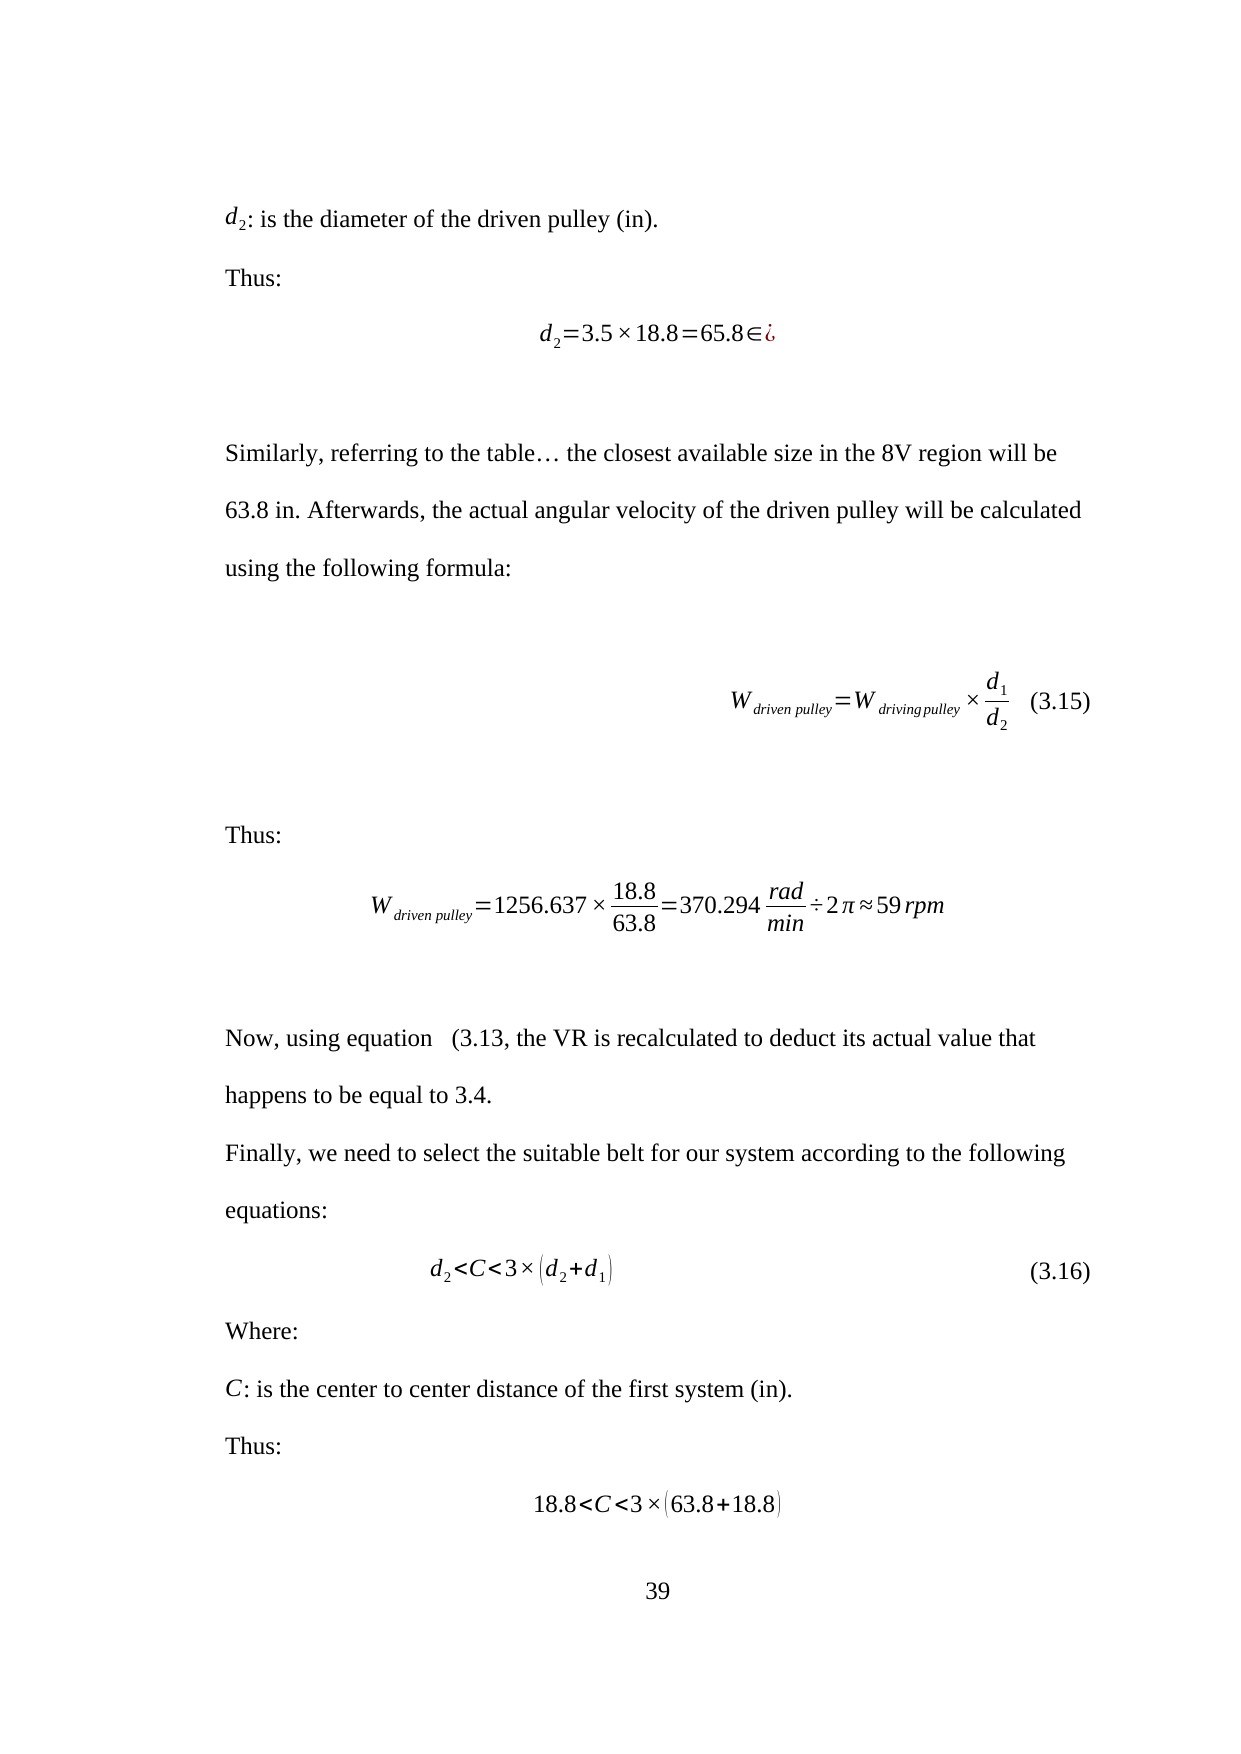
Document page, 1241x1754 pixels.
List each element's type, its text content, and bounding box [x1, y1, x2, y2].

text Finally, we need to select the suitable belt for our system according to the following equations: [225, 1138, 1090, 1224]
text : is the diameter of the driven pulley (in). [225, 202, 1090, 234]
text Thus: [225, 263, 1090, 291]
text (‎3.16) [225, 1253, 1090, 1288]
text Where: [225, 1316, 1090, 1345]
text Now, using equation ‎3.13, the VR is recalculated to deduct its actual value that happens to be equal to 3.4. [225, 1023, 1090, 1109]
text : is the center to center distance of the first system (in). [225, 1374, 1090, 1403]
text (‎3.15) [225, 668, 1090, 734]
text Thus: [225, 1431, 1090, 1460]
text Thus: [225, 820, 1090, 849]
text Similarly, referring to the table… the closest available size in the 8V region will be 63.8 in. Afterwards, the actual angular velocity of the driven pulley will be calculated using the following formula: [225, 438, 1090, 581]
